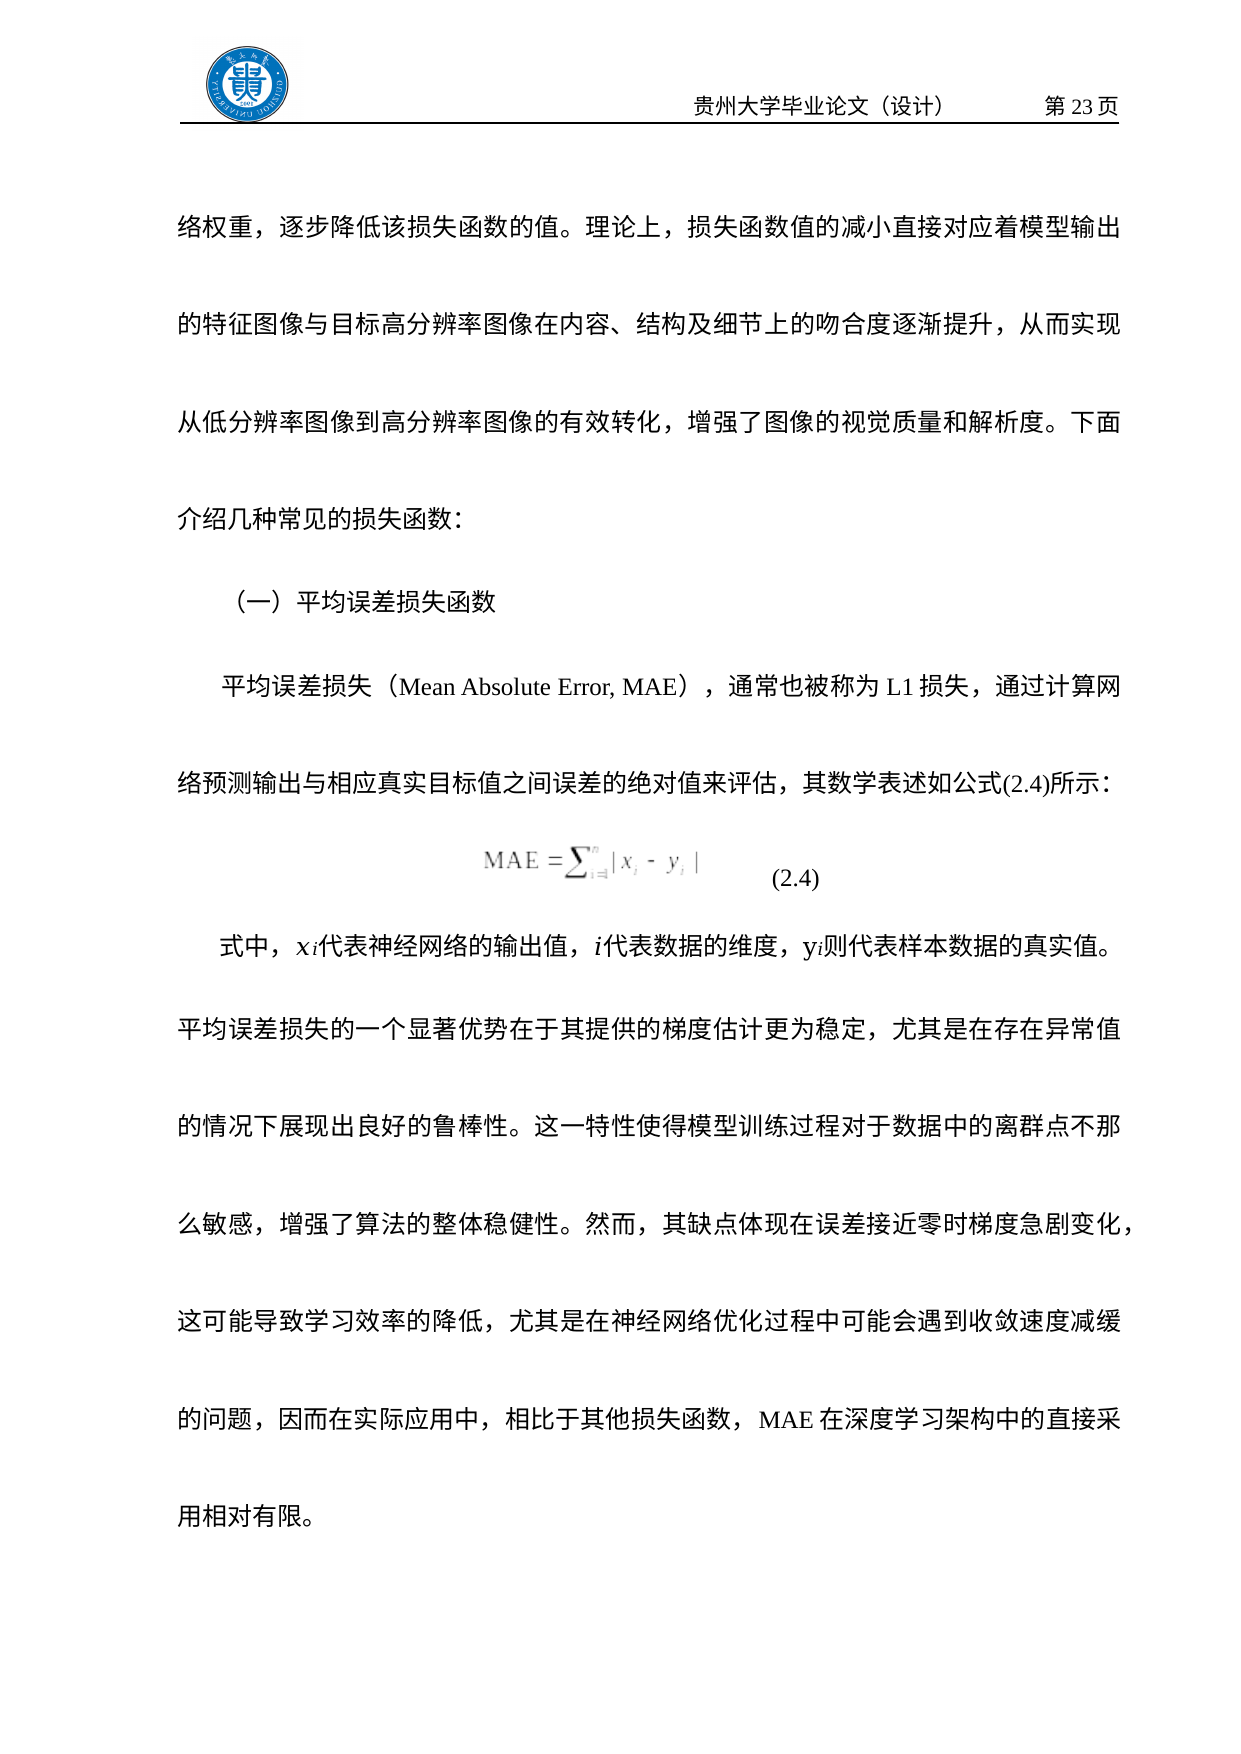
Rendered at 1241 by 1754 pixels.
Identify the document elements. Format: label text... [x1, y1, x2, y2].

picture [191, 36, 305, 122]
text 式中，𝑥𝑖代表神经网络的输出值，𝑖代表数据的维度，y𝑖则代表样本数据的真实值。 [177, 912, 1122, 977]
picture [191, 124, 305, 131]
list 平均误差损失函数 [177, 568, 1122, 633]
list (2.4) [177, 832, 1122, 897]
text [177, 193, 1122, 550]
list 平均误差损失（Mean Absolute Error, MAE），通常也被称为L1损失，通过计算网络预测输出与相应真实目标值之间误差的绝对值来评估，其数学表述如公式(2.4)所示： [177, 652, 1122, 814]
list 平均误差损失的一个显著优势在于其提供的梯度估计更为稳定，尤其是在存在异常值的情况下展现出良好的鲁棒性。这一特性使得模型训练过程对于数据中的离群点不那么敏感，增强了算法的整体稳健性。然而，其缺点体现在误差接近零时梯度急剧变化，这可能导致学习效率的降低，尤其是在神经网络优化过程中可能会遇到收敛速度减缓的问题，因而在实际应用中，相比于其他损失函数，MAE在深度学习架构中的直接采用相对有限。 [177, 995, 1122, 1547]
